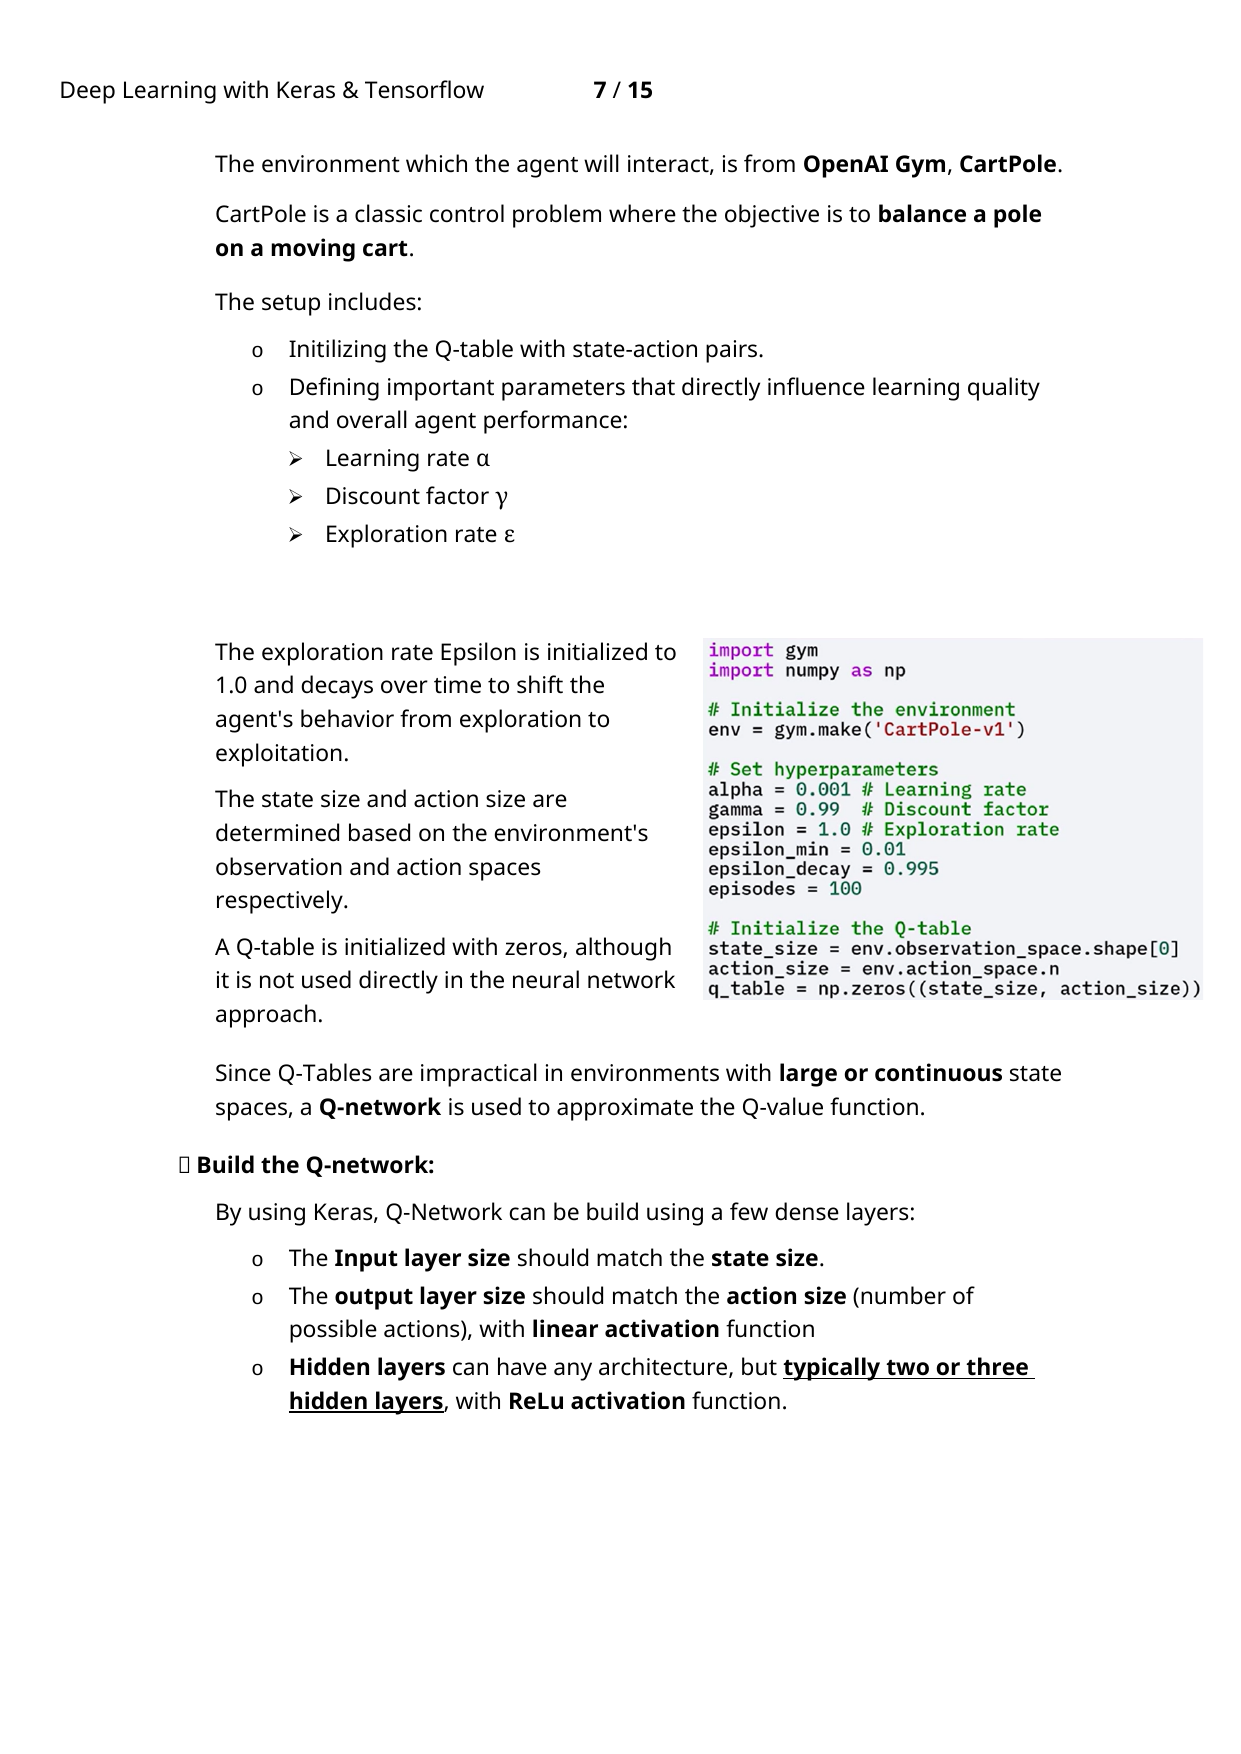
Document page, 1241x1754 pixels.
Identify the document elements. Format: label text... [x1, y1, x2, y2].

picture [703, 638, 1204, 1000]
text Since Q-Tables are impractical in environments with large or continuous state spaces, a Q-network is used to approximate the Q-value function. [215, 1057, 1063, 1122]
text The setup includes: [215, 286, 1063, 318]
text 🔸 Build the Q-network: [177, 1149, 1063, 1181]
text The environment which the agent will interact, is from OpenAI Gym, CartPole. [215, 148, 1063, 179]
text By using Keras, Q-Network can be build using a few dense layers: [215, 1196, 1063, 1227]
text The exploration rate Epsilon is initialized to 1.0 and decays over time to shift the agent's behavior from exploration to exploitation. [215, 636, 1063, 768]
list Defining important parameters that directly influence learning quality and overall agent performance: [251, 371, 1063, 436]
list Initilizing the Q-table with state-action pairs. [251, 333, 1063, 364]
list Hidden layers can have any architecture, but typically two or three hidden layers, with ReLu activation function. [251, 1351, 1063, 1416]
text A Q-table is initialized with zeros, although it is not used directly in the neural network approach. [215, 931, 1063, 1029]
list The Input layer size should match the state size. [251, 1242, 1063, 1273]
list Exploration rate ε [287, 518, 1063, 549]
list Discount factor γ [287, 480, 1063, 511]
text CartPole is a classic control problem where the objective is to balance a pole on a moving cart. [215, 198, 1063, 263]
list Learning rate α [287, 442, 1063, 473]
list The output layer size should match the action size (number of possible actions), with linear activation function [251, 1280, 1063, 1345]
text The state size and action size are determined based on the environment's observation and action spaces respectively. [215, 783, 703, 916]
